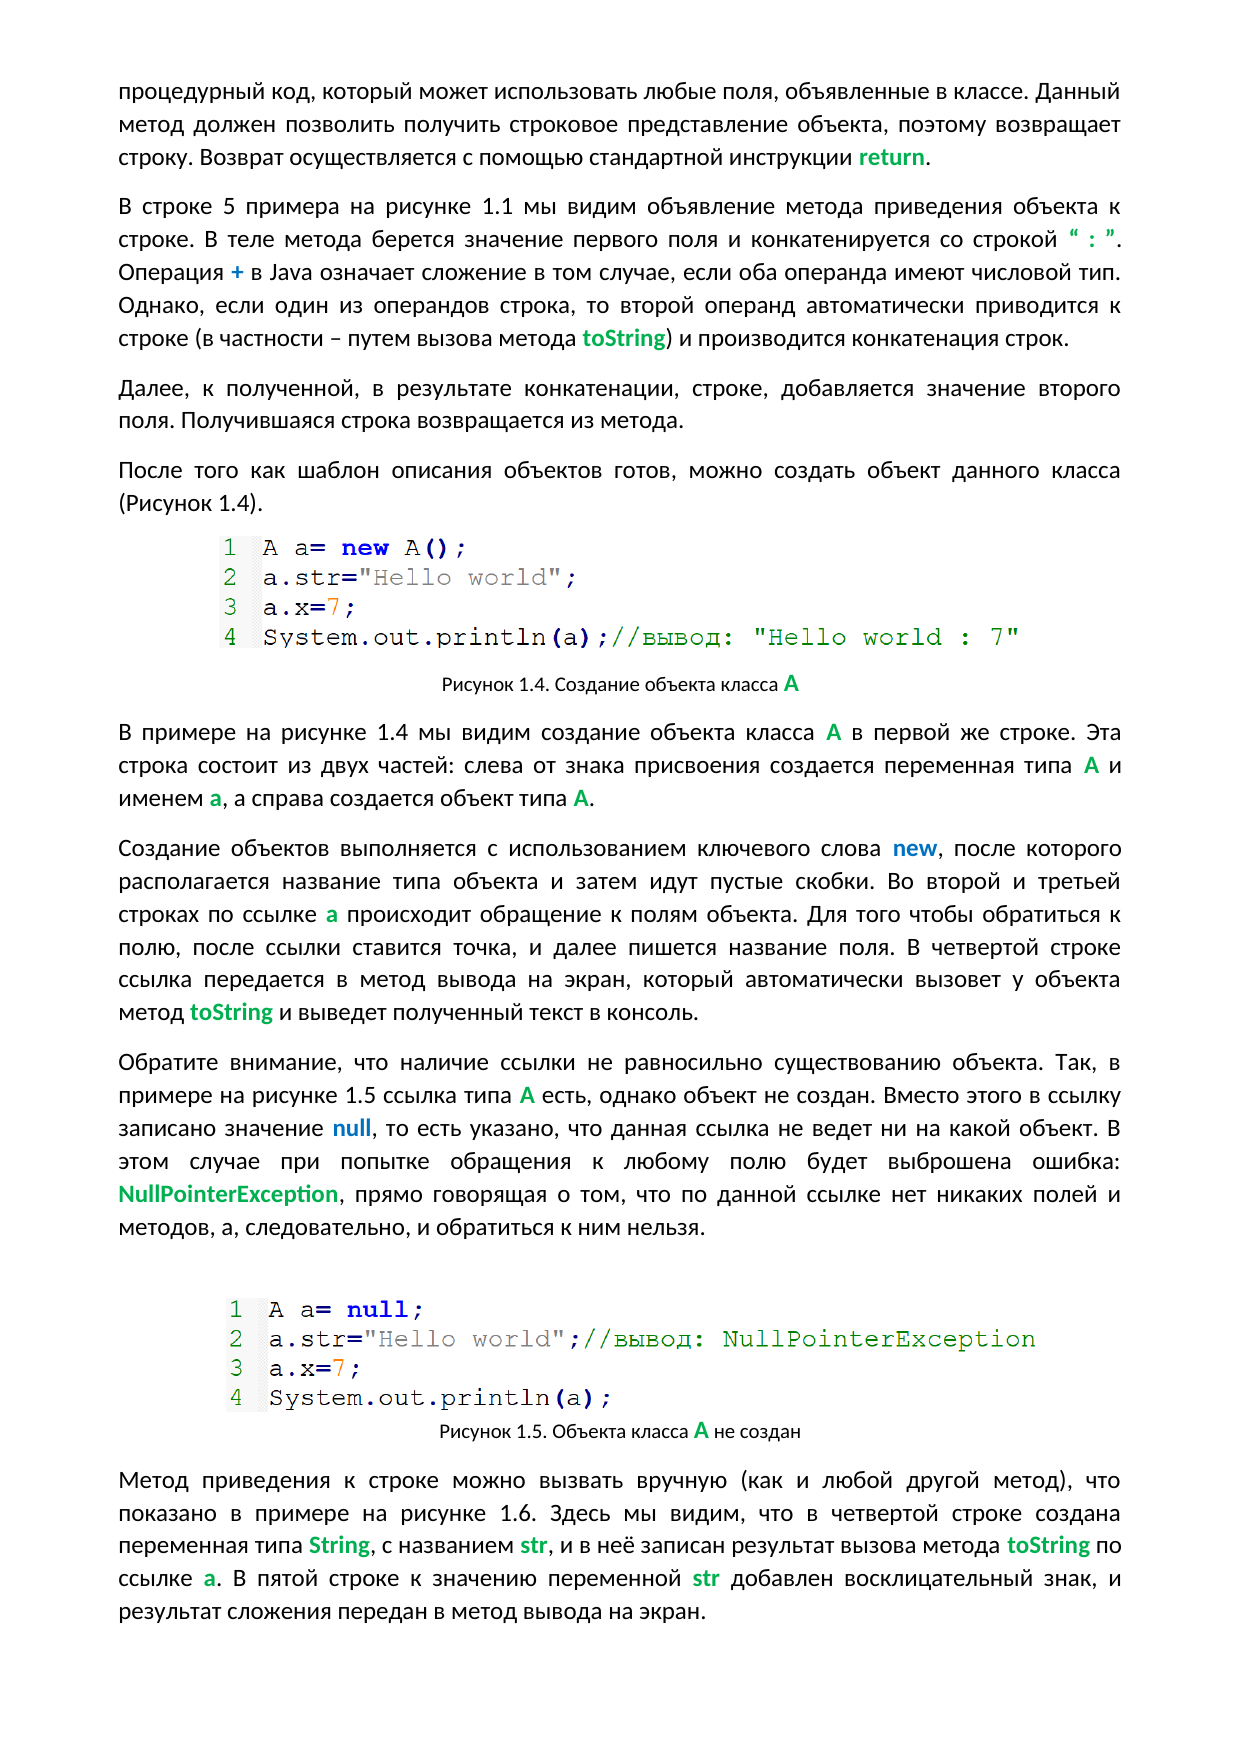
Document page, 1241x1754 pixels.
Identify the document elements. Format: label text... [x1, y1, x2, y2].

text В строке 5 примера на рисунке 1.1 мы видим объявление метода приведения объекта к строке. В теле метода берется значение первого поля и конкатенируется со строкой “ : ”. Операция + в Java означает сложение в том случае, если оба операнда имеют числовой тип. Однако, если один из операндов строка, то второй операнд автоматически приводится к строке (в частности – путем вызова метода toString) и производится конкатенация строк. [118, 190, 1122, 353]
text После того как шаблон описания объектов готов, можно создать объект данного класса (Рисунок 1.4). [118, 454, 1122, 518]
text Обратите внимание, что наличие ссылки не равносильно существованию объекта. Так, в примере на рисунке 1.5 ссылка типа A есть, однако объект не создан. Вместо этого в ссылку записано значение null, то есть указано, что данная ссылка не ведет ни на какой объект. В этом случае при попытке обращения к любому полю будет выброшена ошибка: NullPointerException, прямо говорящая о том, что по данной ссылке нет никаких полей и методов, а, следовательно, и обратиться к ним нельзя. [118, 1046, 1122, 1241]
text Метод приведения к строке можно вызвать вручную (как и любой другой метод), что показано в примере на рисунке 1.6. Здесь мы видим, что в четвертой строке создана переменная типа String, с названием str, и в неё записан результат вызова метода toString по ссылке a. В пятой строке к значению переменной str добавлен восклицательный знак, и результат сложения передан в метод вывода на экран. [118, 1464, 1122, 1626]
text Создание объектов выполняется с использованием ключевого слова new, после которого располагается название типа объекта и затем идут пустые скобки. Во второй и третьей строках по ссылке а происходит обращение к полям объекта. Для того чтобы обратиться к полю, после ссылки ставится точка, и далее пишется название поля. В четвертой строке ссылка передается в метод вывода на экран, который автоматически вызовет у объекта метод toString и выведет полученный текст в консоль. [118, 832, 1122, 1027]
picture [226, 1298, 1036, 1412]
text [118, 75, 1122, 171]
text В примере на рисунке 1.4 мы видим создание объекта класса A в первой же строке. Эта строка состоит из двух частей: слева от знака присвоения создается переменная типа A и именем a, а справа создается объект типа A. [118, 716, 1122, 813]
text Далее, к полученной, в результате конкатенации, строке, добавляется значение второго поля. Получившаяся строка возвращается из метода. [118, 372, 1122, 435]
picture [219, 536, 1021, 648]
text Рисунок 1.4. Создание объекта класса A [118, 667, 1122, 697]
